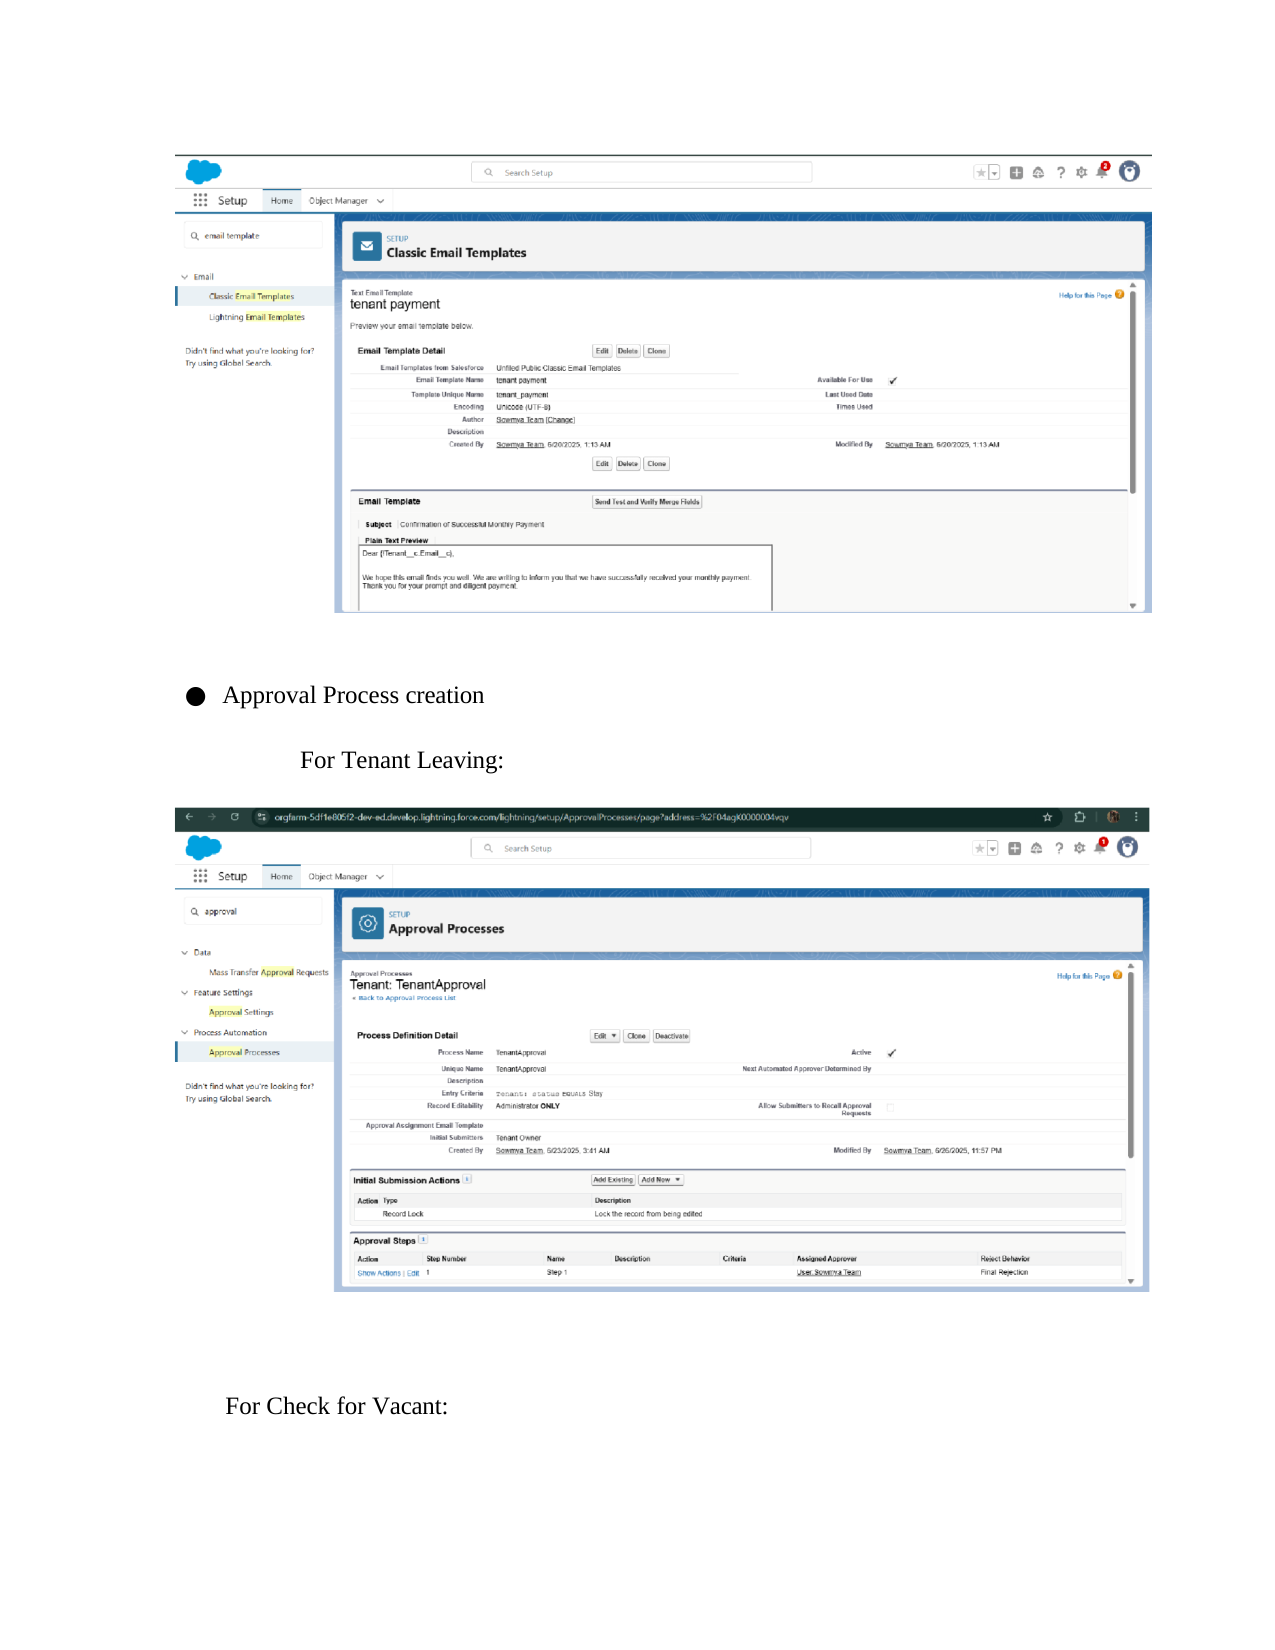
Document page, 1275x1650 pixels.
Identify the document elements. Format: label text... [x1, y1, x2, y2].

picture [175, 154, 1152, 613]
text For Check for Vacant: [225, 1391, 1200, 1419]
picture [174, 807, 1150, 1292]
list Approval Process creation [184, 677, 1200, 711]
text For Tenant Leaving: [300, 745, 1200, 773]
